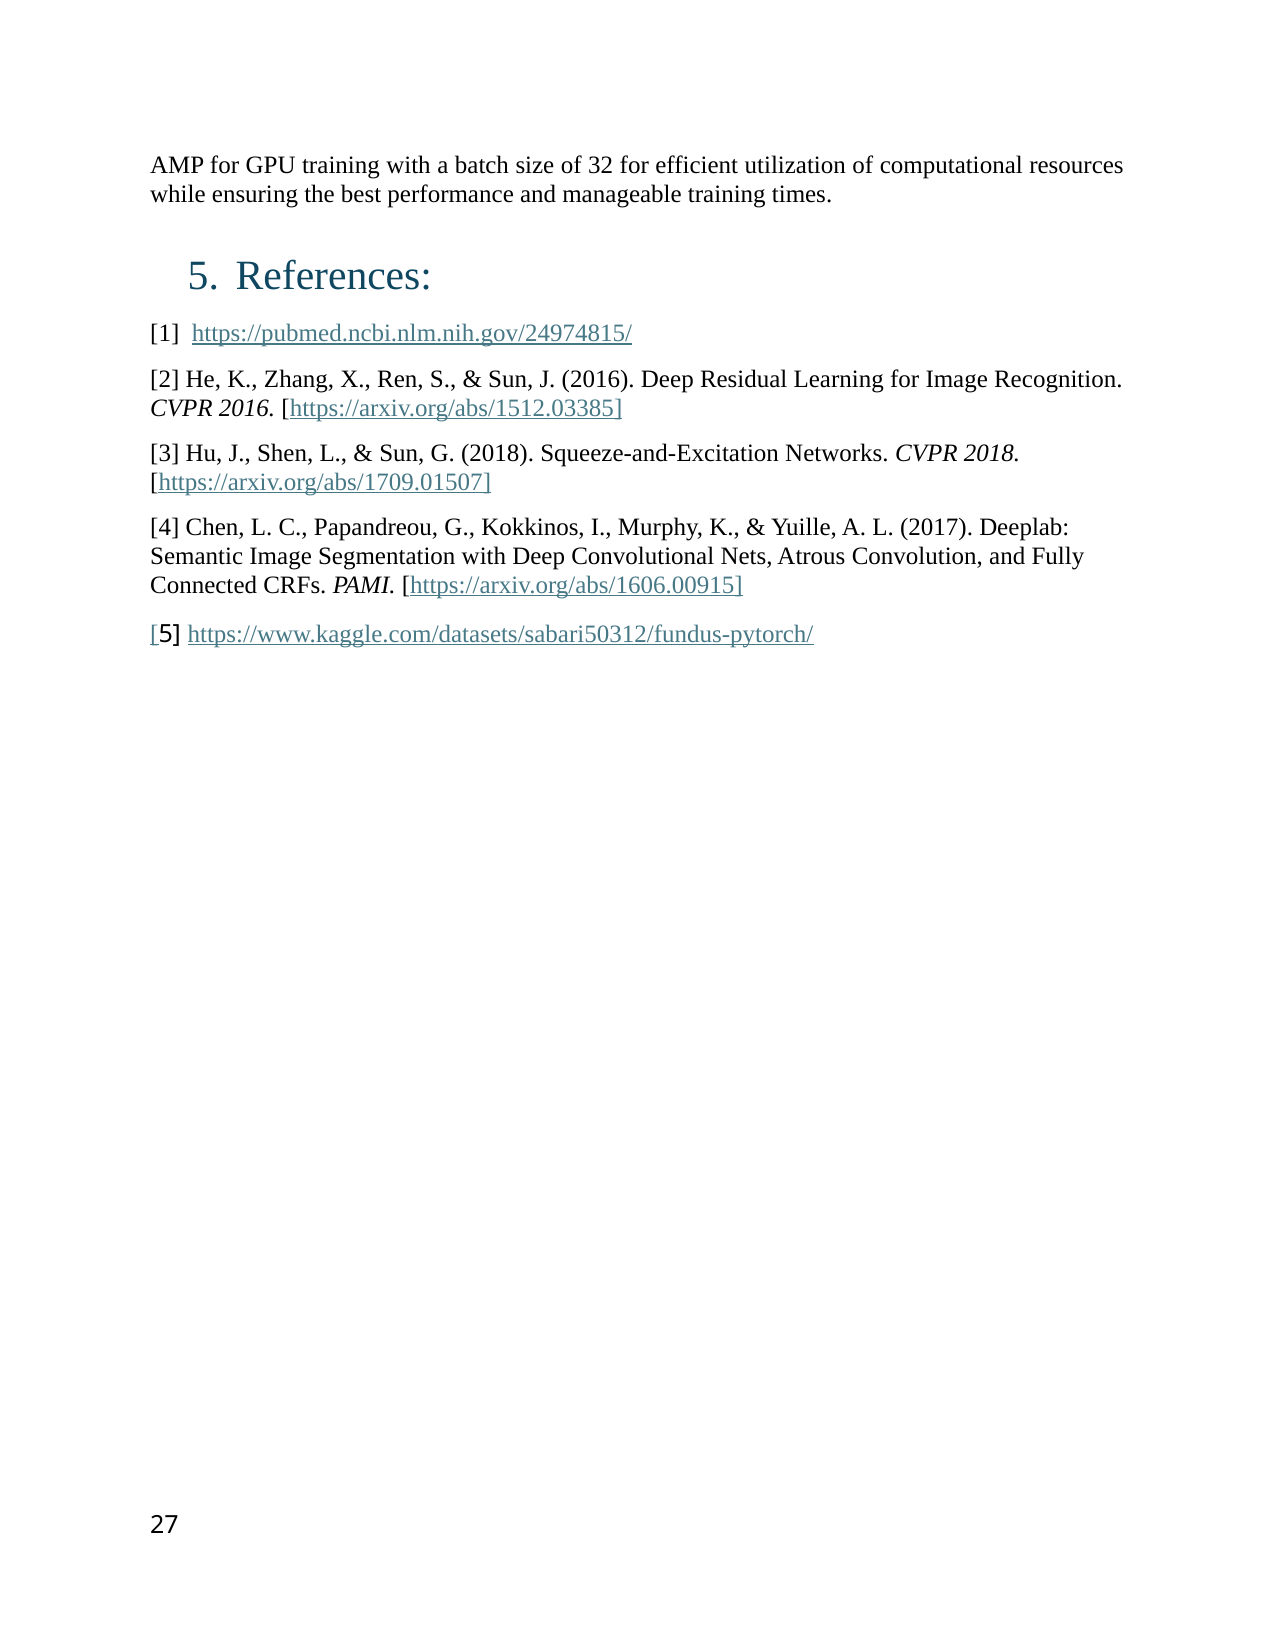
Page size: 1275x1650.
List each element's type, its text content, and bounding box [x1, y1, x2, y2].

text [3] Hu, J., Shen, L., & Sun, G. (2018). Squeeze-and-Excitation Networks. CVPR 2018. [https://arxiv.org/abs/1709.01507] [150, 438, 1125, 496]
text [150, 150, 1125, 207]
text [2] He, K., Zhang, X., Ren, S., & Sun, J. (2016). Deep Residual Learning for Image Recognition. CVPR 2016. [https://arxiv.org/abs/1512.03385] [150, 364, 1125, 421]
text [4] Chen, L. C., Papandreou, G., Kokkinos, I., Murphy, K., & Yuille, A. L. (2017). Deeplab: Semantic Image Segmentation with Deep Convolutional Nets, Atrous Convolution, and Fully Connected CRFs. PAMI. [https://arxiv.org/abs/1606.00915] [150, 512, 1125, 598]
text [5] https://www.kaggle.com/datasets/sabari50312/fundus-pytorch/ [150, 615, 1125, 649]
text [1] https://pubmed.ncbi.nlm.nih.gov/24974815/ [150, 318, 1125, 347]
subtitle References: [187, 245, 1125, 302]
